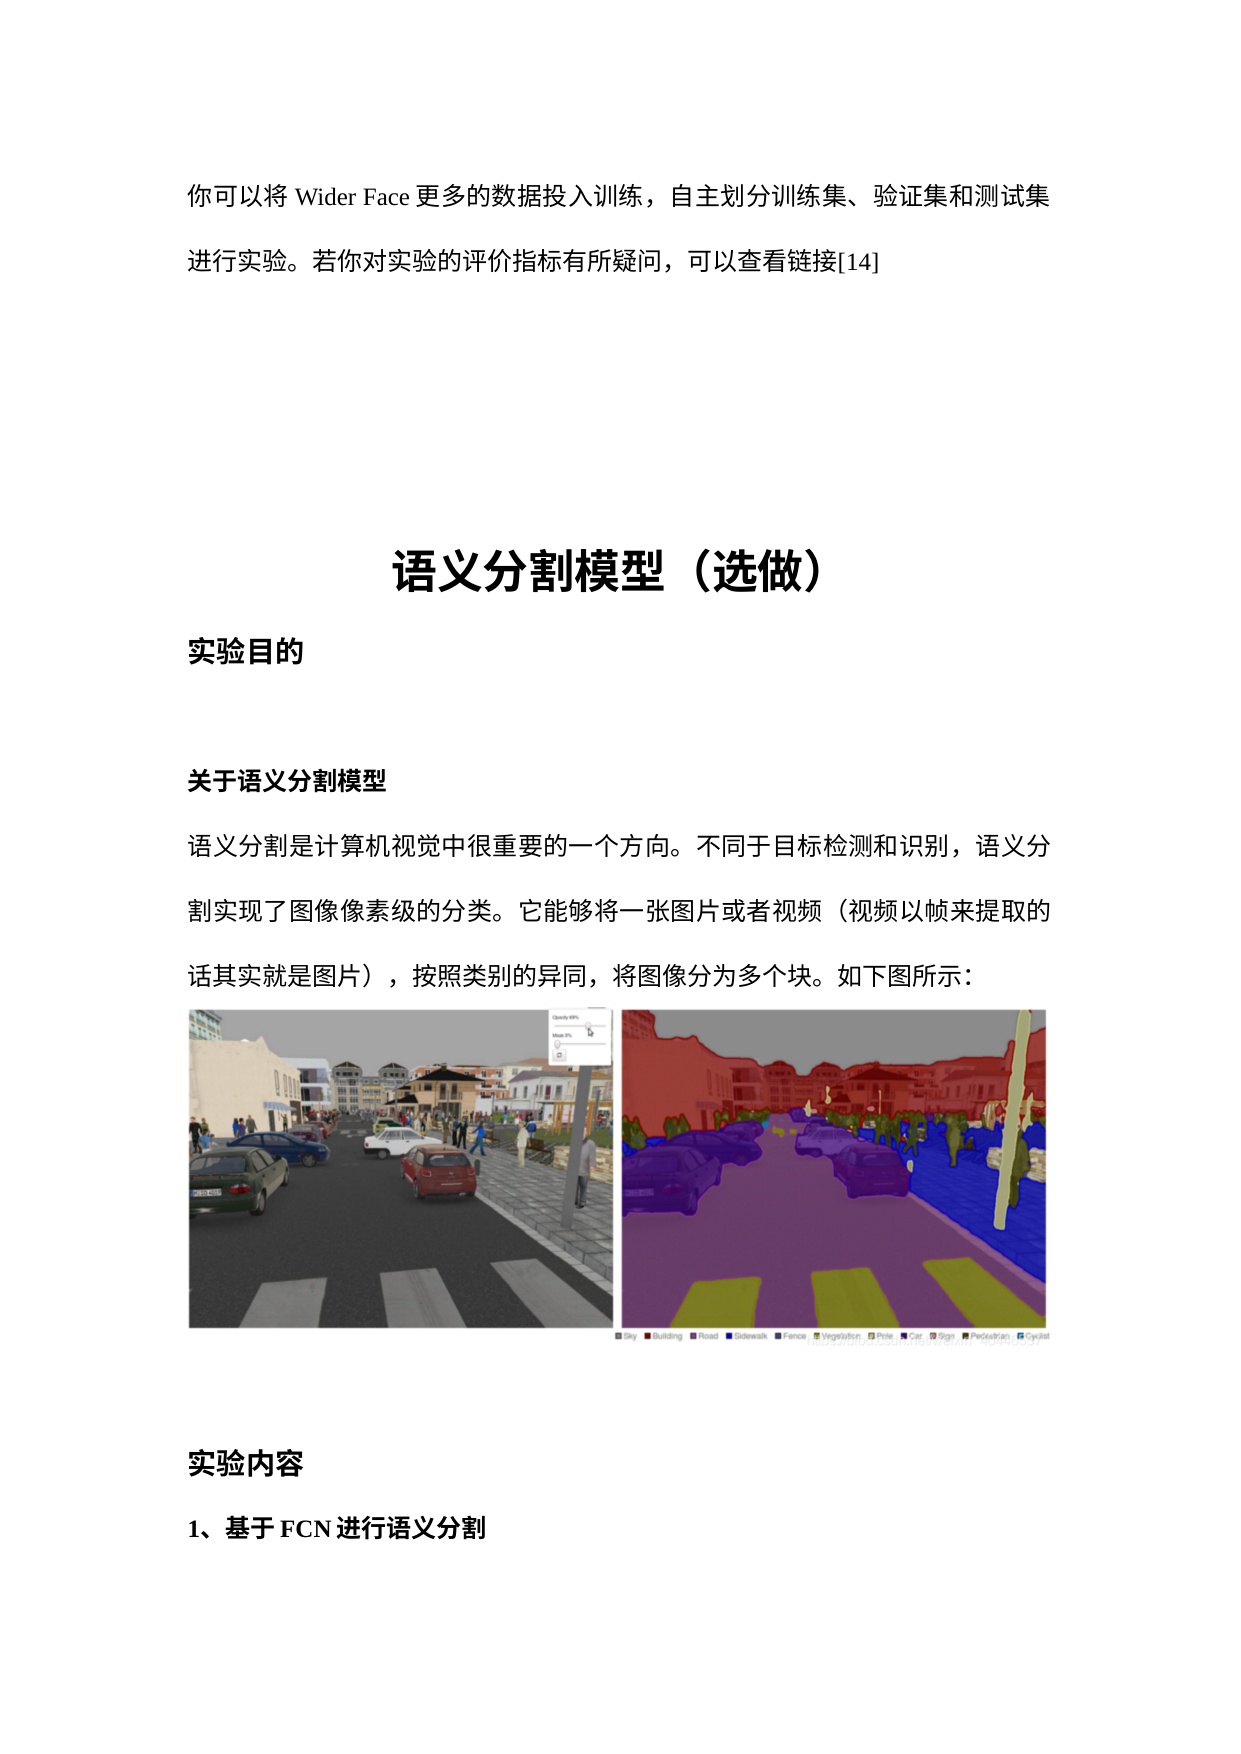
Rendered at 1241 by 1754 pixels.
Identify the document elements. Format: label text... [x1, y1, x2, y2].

list 实验目的 [187, 617, 1053, 682]
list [187, 162, 1053, 292]
list 语义分割是计算机视觉中很重要的一个方向。不同于目标检测和识别，语义分割实现了图像像素级的分类。它能够将一张图片或者视频（视频以帧来提取的话其实就是图片），按照类别的异同，将图像分为多个块。如下图所示： [187, 812, 1053, 1007]
list 实验内容 [187, 1429, 1053, 1494]
list 关于语义分割模型 [187, 747, 1053, 812]
list 语义分割模型（选做） [187, 519, 1053, 617]
list 1、基于FCN进行语义分割 [187, 1494, 1053, 1559]
picture [187, 1007, 1050, 1346]
